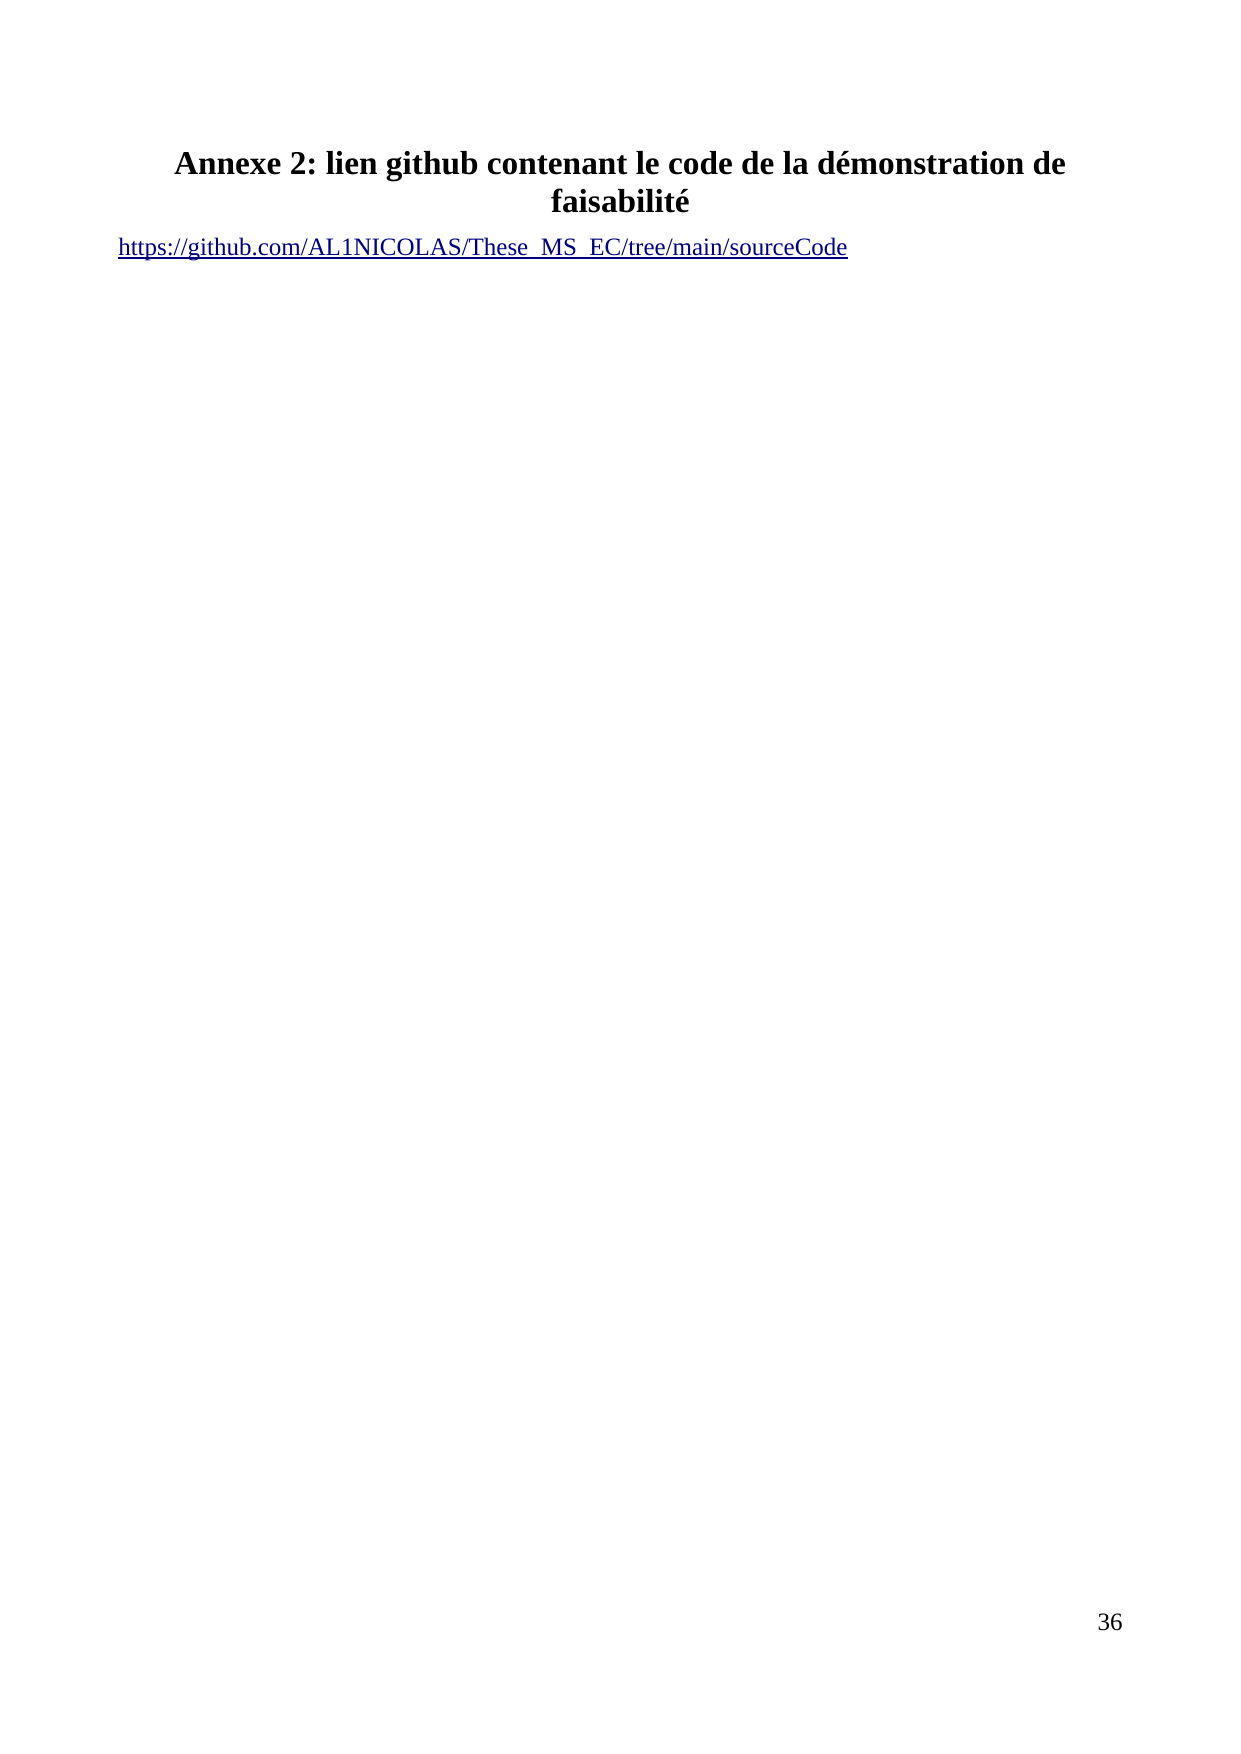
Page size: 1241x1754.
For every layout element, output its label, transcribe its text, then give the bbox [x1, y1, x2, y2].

text https://github.com/AL1NICOLAS/These_MS_EC/tree/main/sourceCode [118, 232, 1122, 261]
text Annexe 2: lien github contenant le code de la démonstration de faisabilité [118, 143, 1122, 220]
